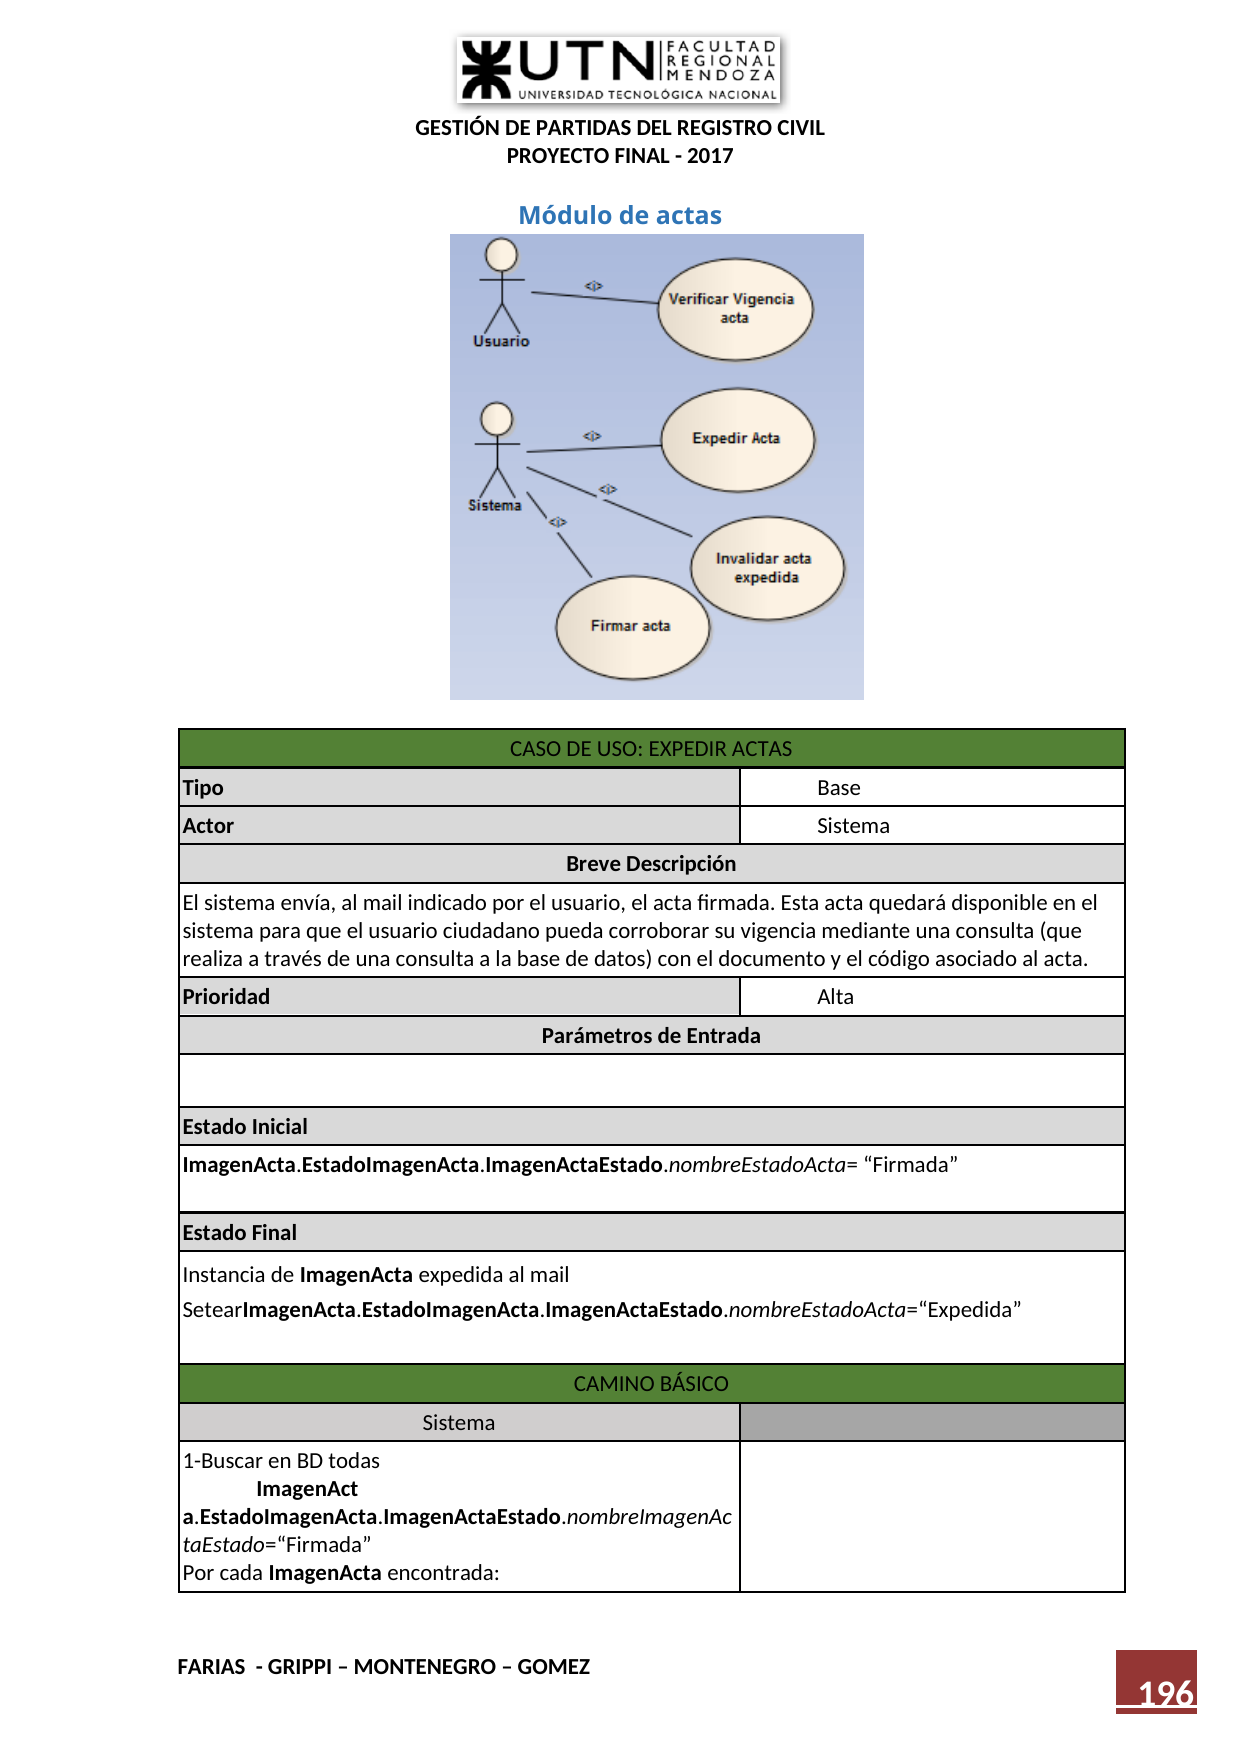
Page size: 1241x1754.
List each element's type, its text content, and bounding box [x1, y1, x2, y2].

table_cell Estado Final [180, 1214, 1124, 1250]
table_cell Base [741, 769, 1124, 805]
table_cell Sistema [741, 807, 1124, 843]
table_cell Tipo [180, 769, 739, 805]
table_cell ImagenActa.EstadoImagenActa.ImagenActaEstado.nombreEstadoActa= “Firmada” [180, 1146, 1124, 1211]
table_cell Estado Inicial [180, 1108, 1124, 1144]
table_cell Actor [180, 807, 739, 843]
table_cell Alta [741, 978, 1124, 1014]
table_cell Prioridad [180, 978, 739, 1014]
subtitle Módulo de actas [177, 197, 1063, 232]
table_cell [741, 1442, 1124, 1591]
table_cell CAMINO BÁSICO [180, 1365, 1124, 1402]
table_cell [741, 1404, 1124, 1440]
table_cell [180, 1055, 1124, 1106]
table_cell El sistema envía, al mail indicado por el usuario, el acta firmada. Esta acta quedará disponible en el sistema para que el usuario ciudadano pueda corroborar su vigencia mediante una consulta (que realiza a través de una consulta a la base de datos) con el documento y el código asociado al acta. [180, 884, 1124, 976]
table_cell Breve Descripción [180, 845, 1124, 882]
table_cell Instancia de ImagenActa expedida al mail SetearImagenActa.EstadoImagenActa.ImagenActaEstado.nombreEstadoActa=“Expedida” [180, 1252, 1124, 1363]
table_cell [180, 1442, 739, 1591]
picture [449, 29, 791, 114]
table_cell Sistema [180, 1404, 739, 1440]
table_header CASO DE USO: EXPEDIR ACTAS [180, 730, 1124, 766]
table_cell Parámetros de Entrada [180, 1017, 1124, 1053]
picture [450, 234, 864, 700]
